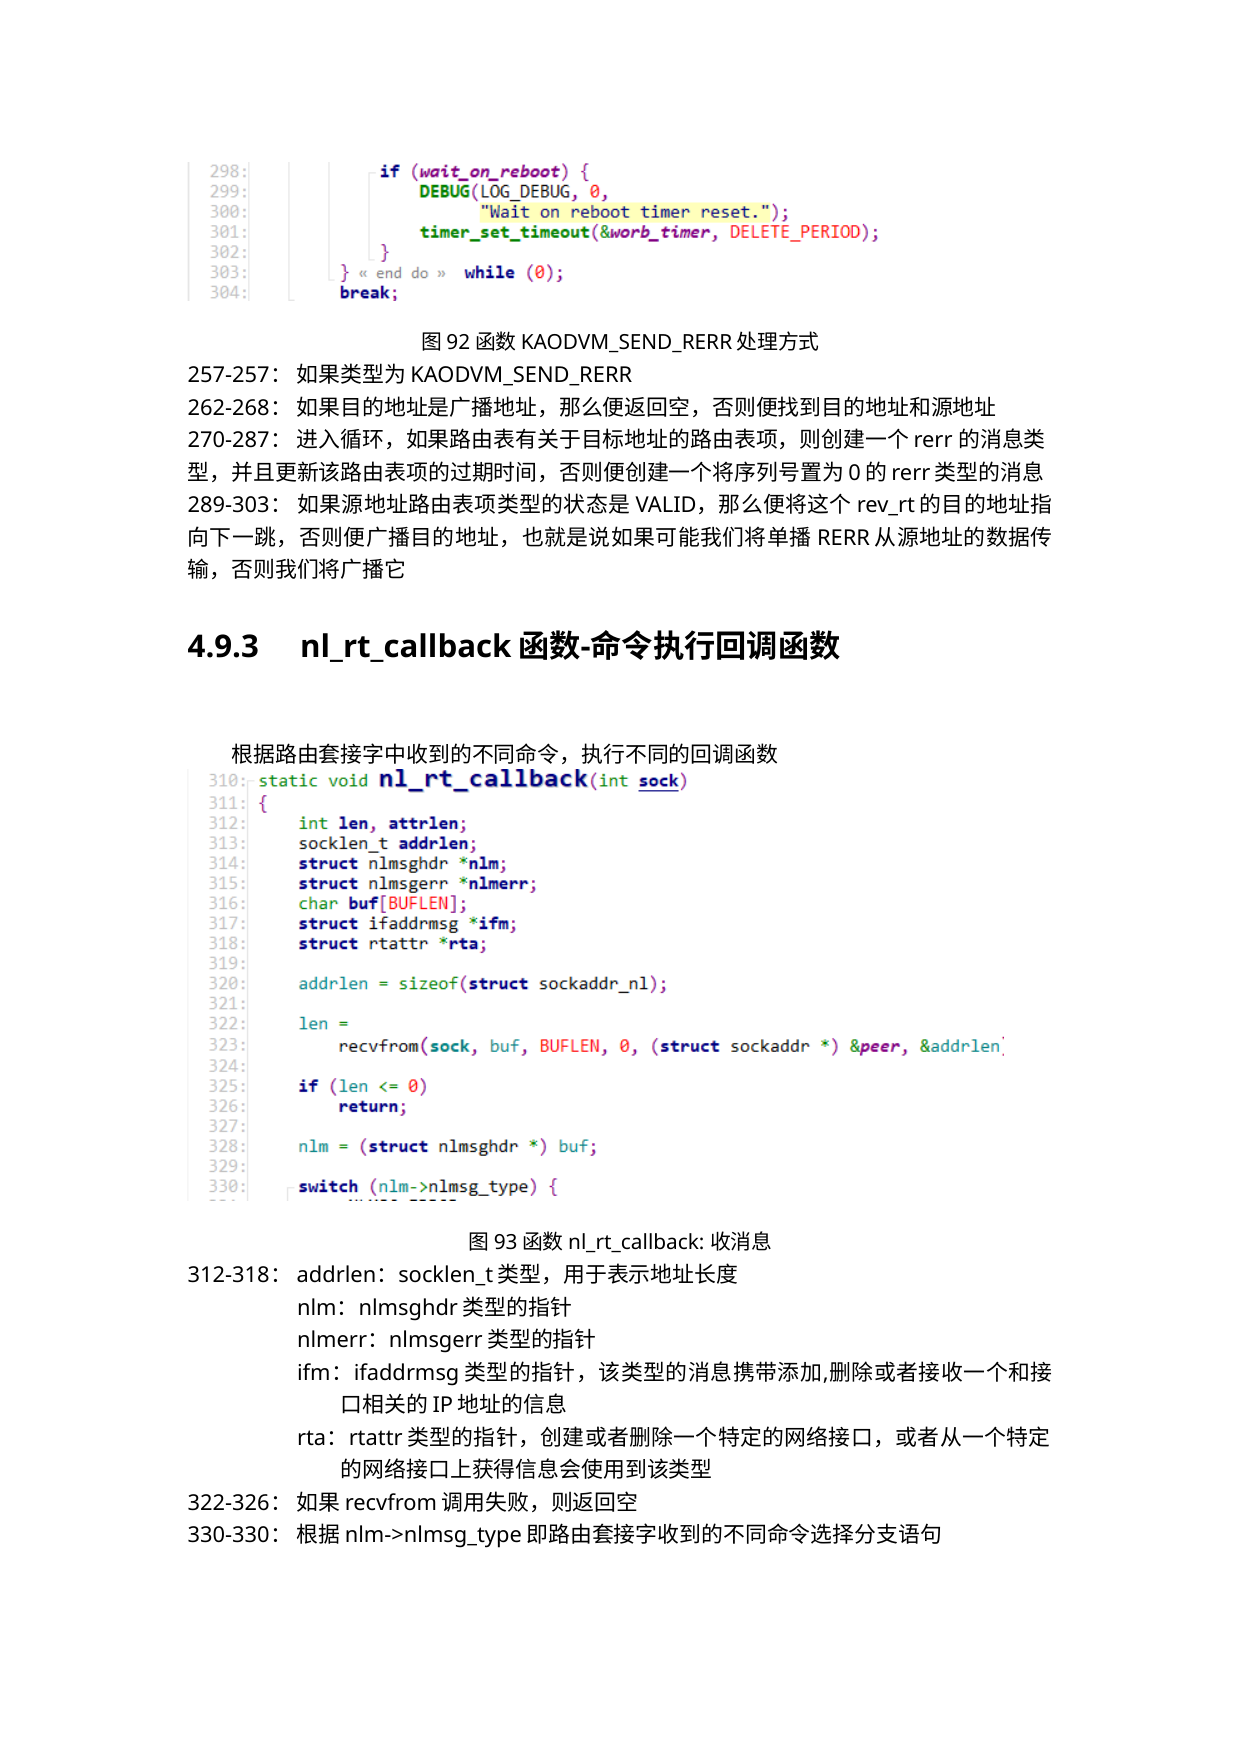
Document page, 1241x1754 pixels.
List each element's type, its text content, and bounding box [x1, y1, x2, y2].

text 262-268： 如果目的地址是广播地址，那么便返回空，否则便找到目的地址和源地址 [187, 389, 1053, 422]
text 330-330： 根据nlm->nlmsg_type即路由套接字收到的不同命令选择分支语句 [187, 1517, 1053, 1549]
text 257-257： 如果类型为KAODVM_SEND_RERR [187, 357, 1053, 389]
text nlm：nlmsghdr类型的指针 [275, 1289, 1053, 1322]
text nlmerr：nlmsgerr类型的指针 [187, 1322, 1053, 1354]
text 型，并且更新该路由表项的过期时间，否则便创建一个将序列号置为0的rerr类型的消息 [187, 454, 1053, 487]
text 322-326： 如果recvfrom调用失败，则返回空 [187, 1484, 1053, 1517]
text 289-303： 如果源地址路由表项类型的状态是VALID，那么便将这个rev_rt的目的地址指向下一跳，否则便广播目的地址，也就是说如果可能我们将单播RERR从源地址的数据传输，否则我们将广播它 [187, 487, 1053, 584]
subtitle nl_rt_callback函数-命令执行回调函数 [187, 612, 1053, 677]
picture [187, 162, 1007, 301]
text 270-287： 进入循环，如果路由表有关于目标地址的路由表项，则创建一个rerr 的消息类 [187, 422, 1053, 454]
text ifm：ifaddrmsg类型的指针，该类型的消息携带添加,删除或者接收一个和接口相关的IP地址的信息 [297, 1354, 1053, 1419]
text rta：rtattr类型的指针，创建或者删除一个特定的网络接口，或者从一个特定的网络接口上获得信息会使用到该类型 [297, 1419, 1053, 1484]
text 根据路由套接字中收到的不同命令，执行不同的回调函数 [187, 737, 1053, 769]
picture [187, 769, 1004, 1201]
text 312-318： addrlen：socklen_t类型，用于表示地址长度 [187, 1257, 1053, 1289]
